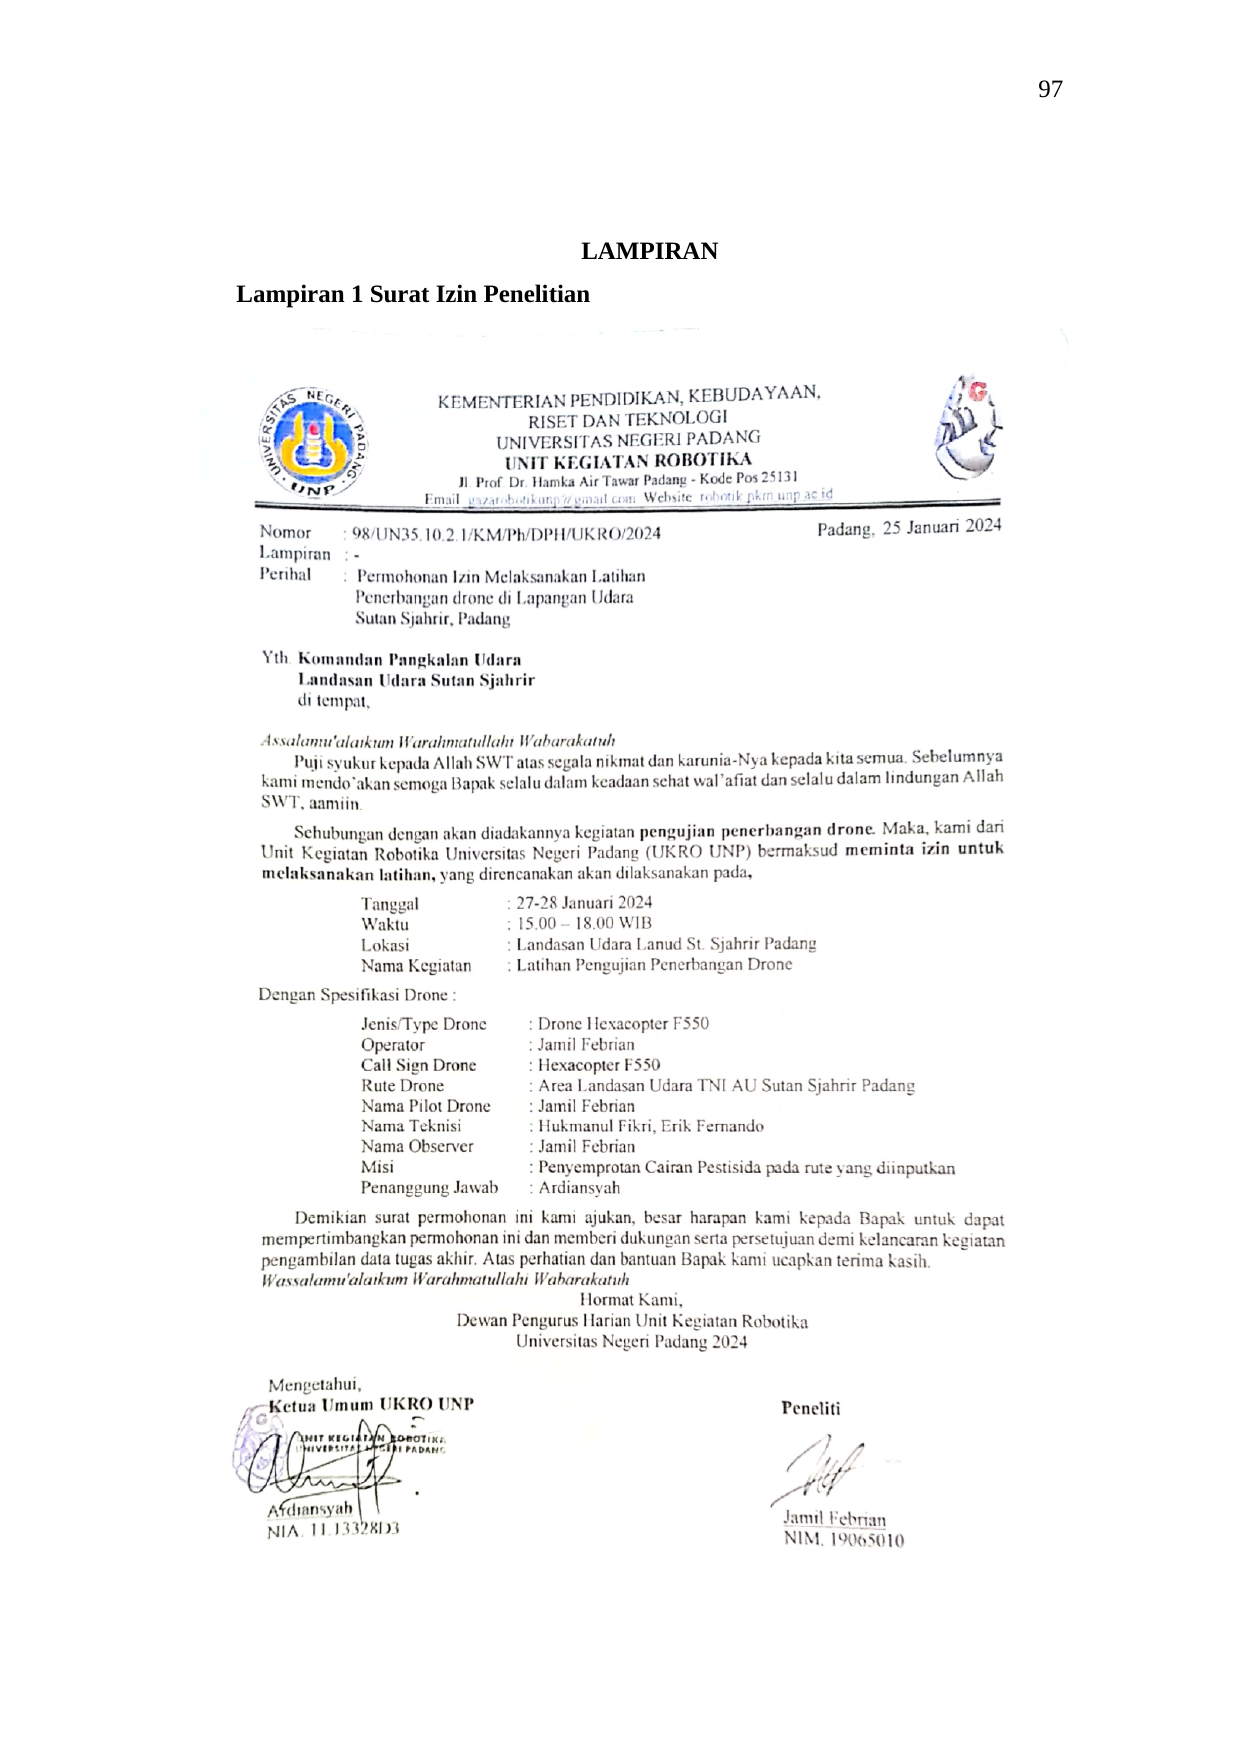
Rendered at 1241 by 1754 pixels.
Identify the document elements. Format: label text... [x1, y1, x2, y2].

subtitle LAMPIRAN [236, 236, 1063, 265]
picture [191, 328, 1071, 1576]
text Lampiran 1 Surat Izin Penelitian [236, 279, 1063, 308]
